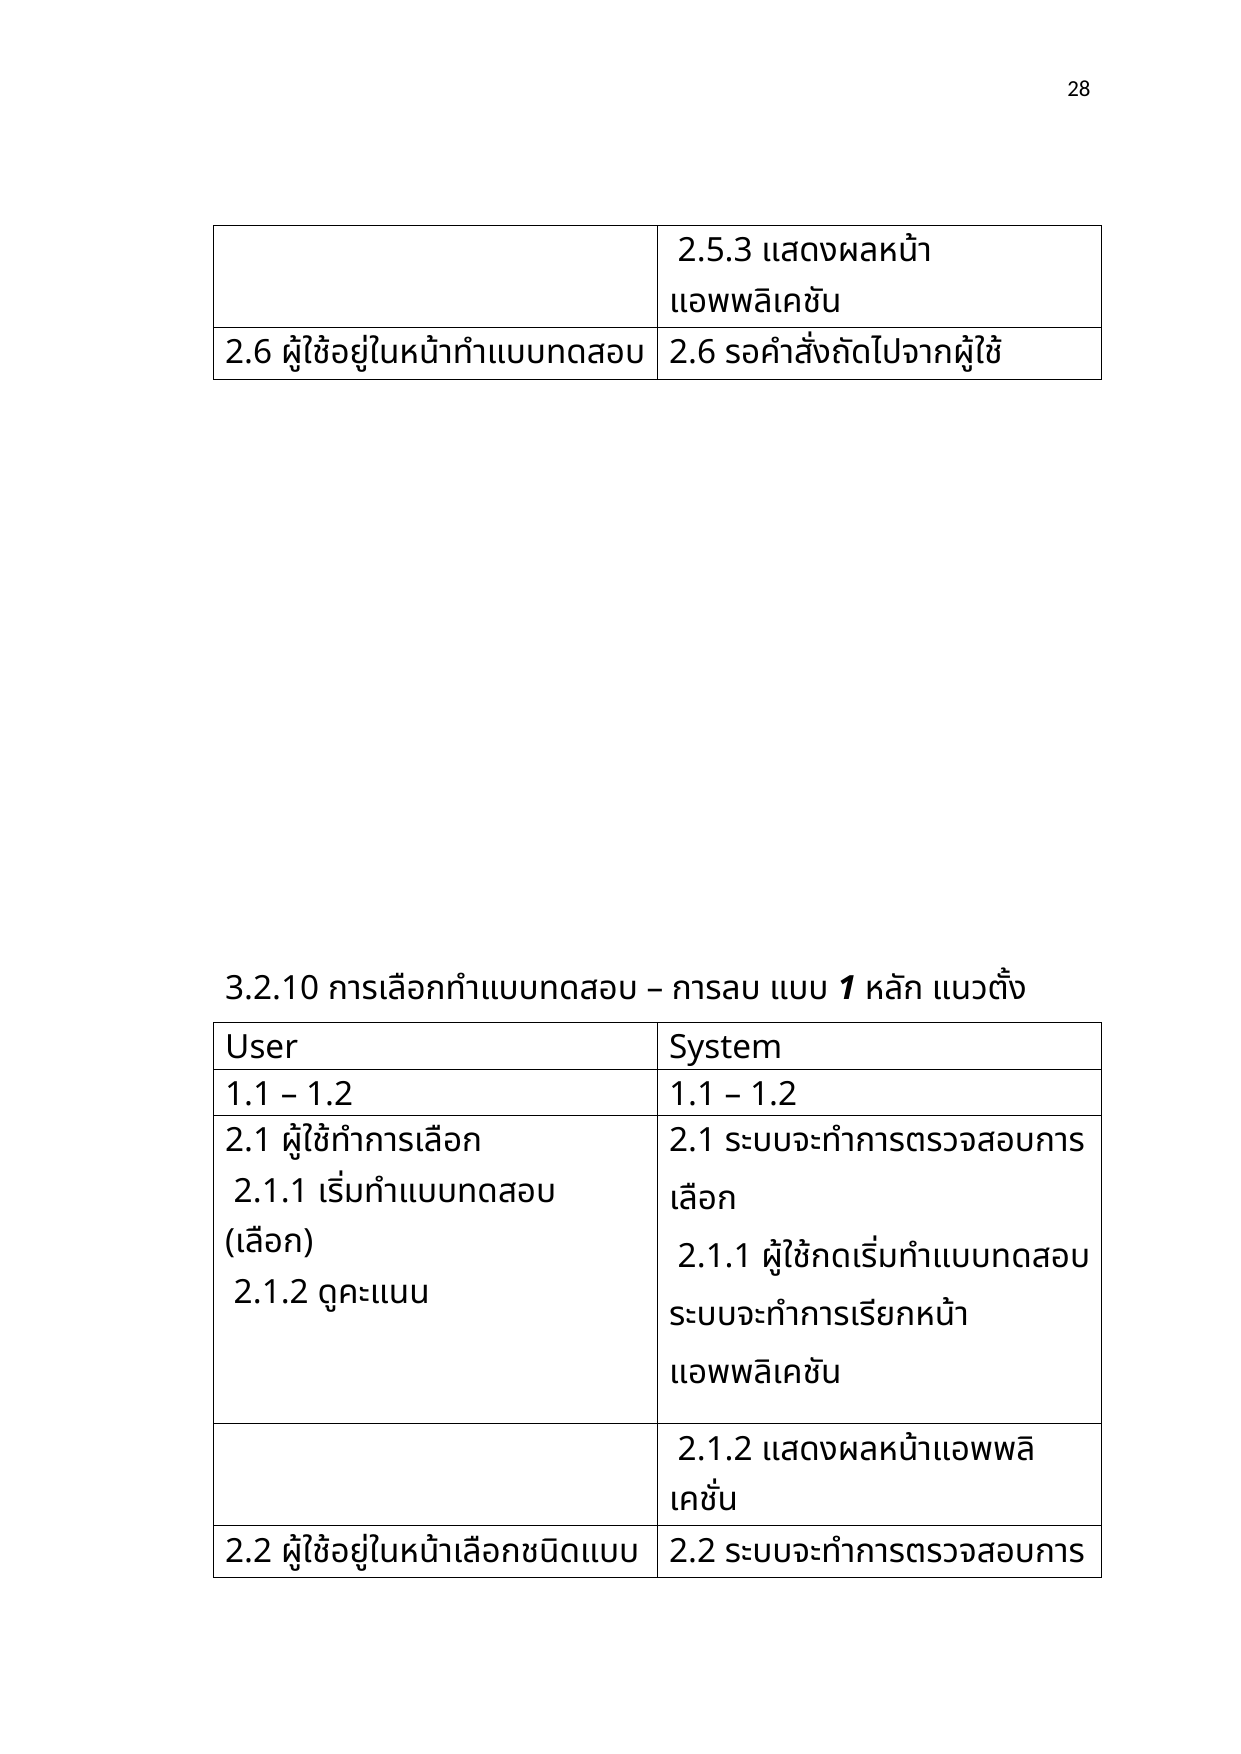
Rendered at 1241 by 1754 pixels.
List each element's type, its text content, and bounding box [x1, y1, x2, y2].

subtitle 3.2.10 การเลือกทำแบบทดสอบ – การลบ แบบ 1 หลัก แนวตั้ง [225, 964, 1090, 1014]
table_cell 1.1 – 1.2 [658, 1070, 1101, 1115]
table_cell 2.6 รอคำสั่งถัดไปจากผู้ใช้ [658, 328, 1101, 379]
table_cell 2.6 ผู้ใช้อยู่ในหน้าทำแบบทดสอบ [214, 328, 657, 379]
table_cell 2.1 ระบบจะทำการตรวจสอบการเลือก 2.1.1 ผู้ใช้กดเริ่มทำแบบทดสอบ ระบบจะทำการเรียกหน้าแอพพลิเคชัน [658, 1116, 1101, 1423]
table_header System [658, 1023, 1101, 1068]
table_cell 2.1.2 แสดงผลหน้าแอพพลิเคชั่น [658, 1424, 1101, 1525]
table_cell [214, 1526, 657, 1577]
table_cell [658, 1526, 1101, 1577]
table_cell 1.1 – 1.2 [214, 1070, 657, 1115]
table_cell 2.5.3 แสดงผลหน้าแอพพลิเคชัน [658, 226, 1101, 327]
table_header User [214, 1023, 657, 1068]
table_cell [214, 226, 657, 327]
table_cell [214, 1424, 657, 1525]
table_cell 2.1 ผู้ใช้ทำการเลือก 2.1.1 เริ่มทำแบบทดสอบ (เลือก) 2.1.2 ดูคะแนน [214, 1116, 657, 1423]
